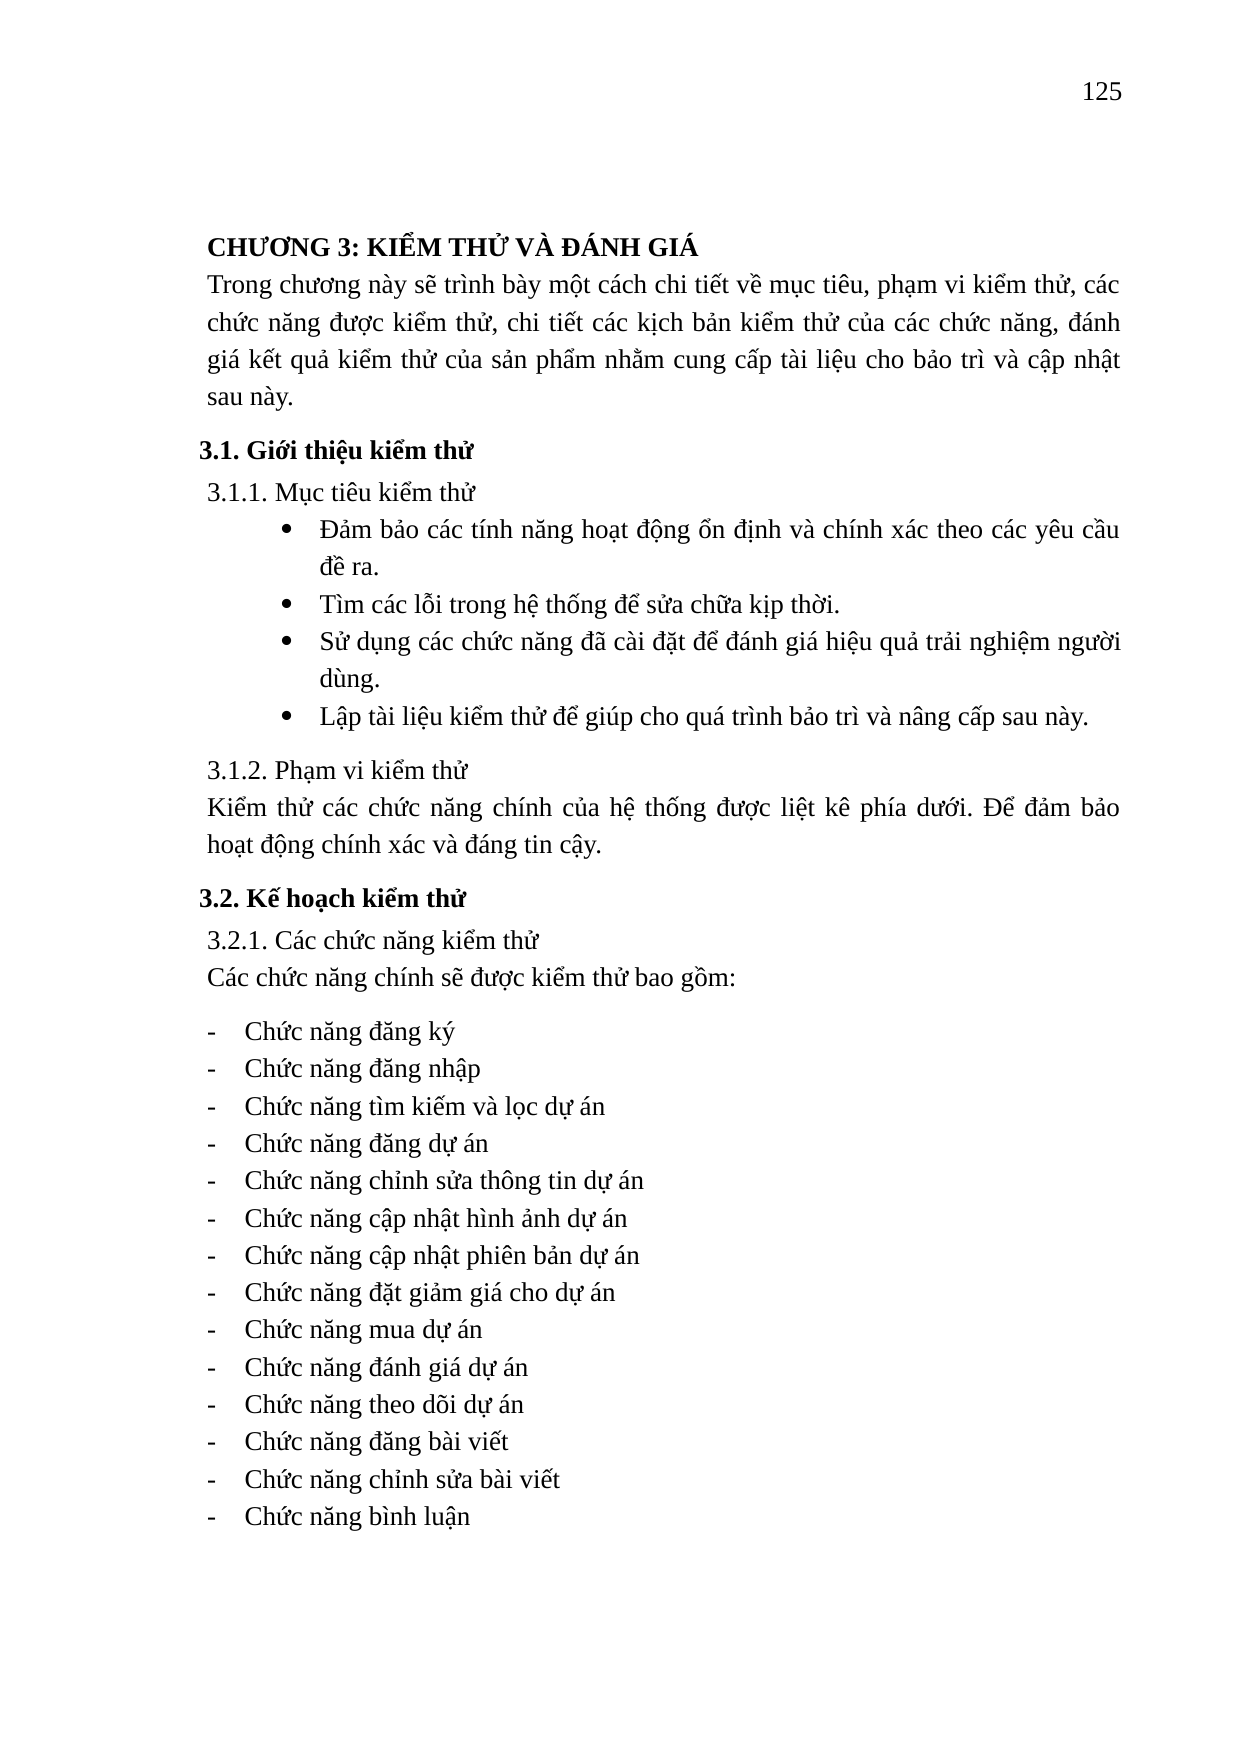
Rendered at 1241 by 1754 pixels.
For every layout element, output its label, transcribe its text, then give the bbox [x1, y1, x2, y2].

subtitle . Kế hoạch kiểm thử [199, 883, 1122, 914]
text Kiểm thử các chức năng chính của hệ thống được liệt kê phía dưới. Để đảm bảo hoạt động chính xác và đáng tin cậy. [207, 791, 1122, 860]
list Chức năng đặt giảm giá cho dự án [207, 1276, 1122, 1307]
list Chức năng chỉnh sửa bài viết [207, 1463, 1122, 1494]
list Chức năng bình luận [207, 1500, 1122, 1531]
list Chức năng đăng dự án [207, 1127, 1122, 1158]
list Chức năng tìm kiếm và lọc dự án [207, 1090, 1122, 1121]
list Chức năng đăng bài viết [207, 1426, 1122, 1457]
list Chức năng mua dự án [207, 1314, 1122, 1345]
list Chức năng đánh giá dự án [207, 1351, 1122, 1382]
subtitle . Các chức năng kiểm thử [207, 924, 1122, 955]
subtitle CHƯƠNG 3: KIỂM THỬ VÀ ĐÁNH GIÁ [207, 231, 1122, 262]
text Các chức năng chính sẽ được kiểm thử bao gồm: [207, 961, 1122, 992]
list Sử dụng các chức năng đã cài đặt để đánh giá hiệu quả trải nghiệm người dùng. [282, 625, 1122, 694]
list Chức năng đăng ký [207, 1015, 1122, 1046]
list Đảm bảo các tính năng hoạt động ổn định và chính xác theo các yêu cầu đề ra. [282, 513, 1122, 582]
list Tìm các lỗi trong hệ thống để sửa chữa kịp thời. [282, 588, 1122, 619]
list Chức năng chỉnh sửa thông tin dự án [207, 1164, 1122, 1196]
text Trong chương này sẽ trình bày một cách chi tiết về mục tiêu, phạm vi kiểm thử, các chức năng được kiểm thử, chi tiết các kịch bản kiểm thử của các chức năng, đánh giá kết quả kiểm thử của sản phẩm nhằm cung cấp tài liệu cho bảo trì và cập nhật sau này. [207, 268, 1122, 411]
list Chức năng cập nhật hình ảnh dự án [207, 1202, 1122, 1233]
subtitle 3.1.2. Phạm vi kiểm thử [207, 754, 1122, 785]
list Chức năng theo dõi dự án [207, 1388, 1122, 1419]
subtitle 3.1.1. Mục tiêu kiểm thử [207, 476, 1122, 507]
list Lập tài liệu kiểm thử để giúp cho quá trình bảo trì và nâng cấp sau này. [282, 700, 1122, 731]
subtitle . Giới thiệu kiểm thử [199, 434, 1122, 465]
list Chức năng cập nhật phiên bản dự án [207, 1239, 1122, 1270]
list Chức năng đăng nhập [207, 1053, 1122, 1084]
